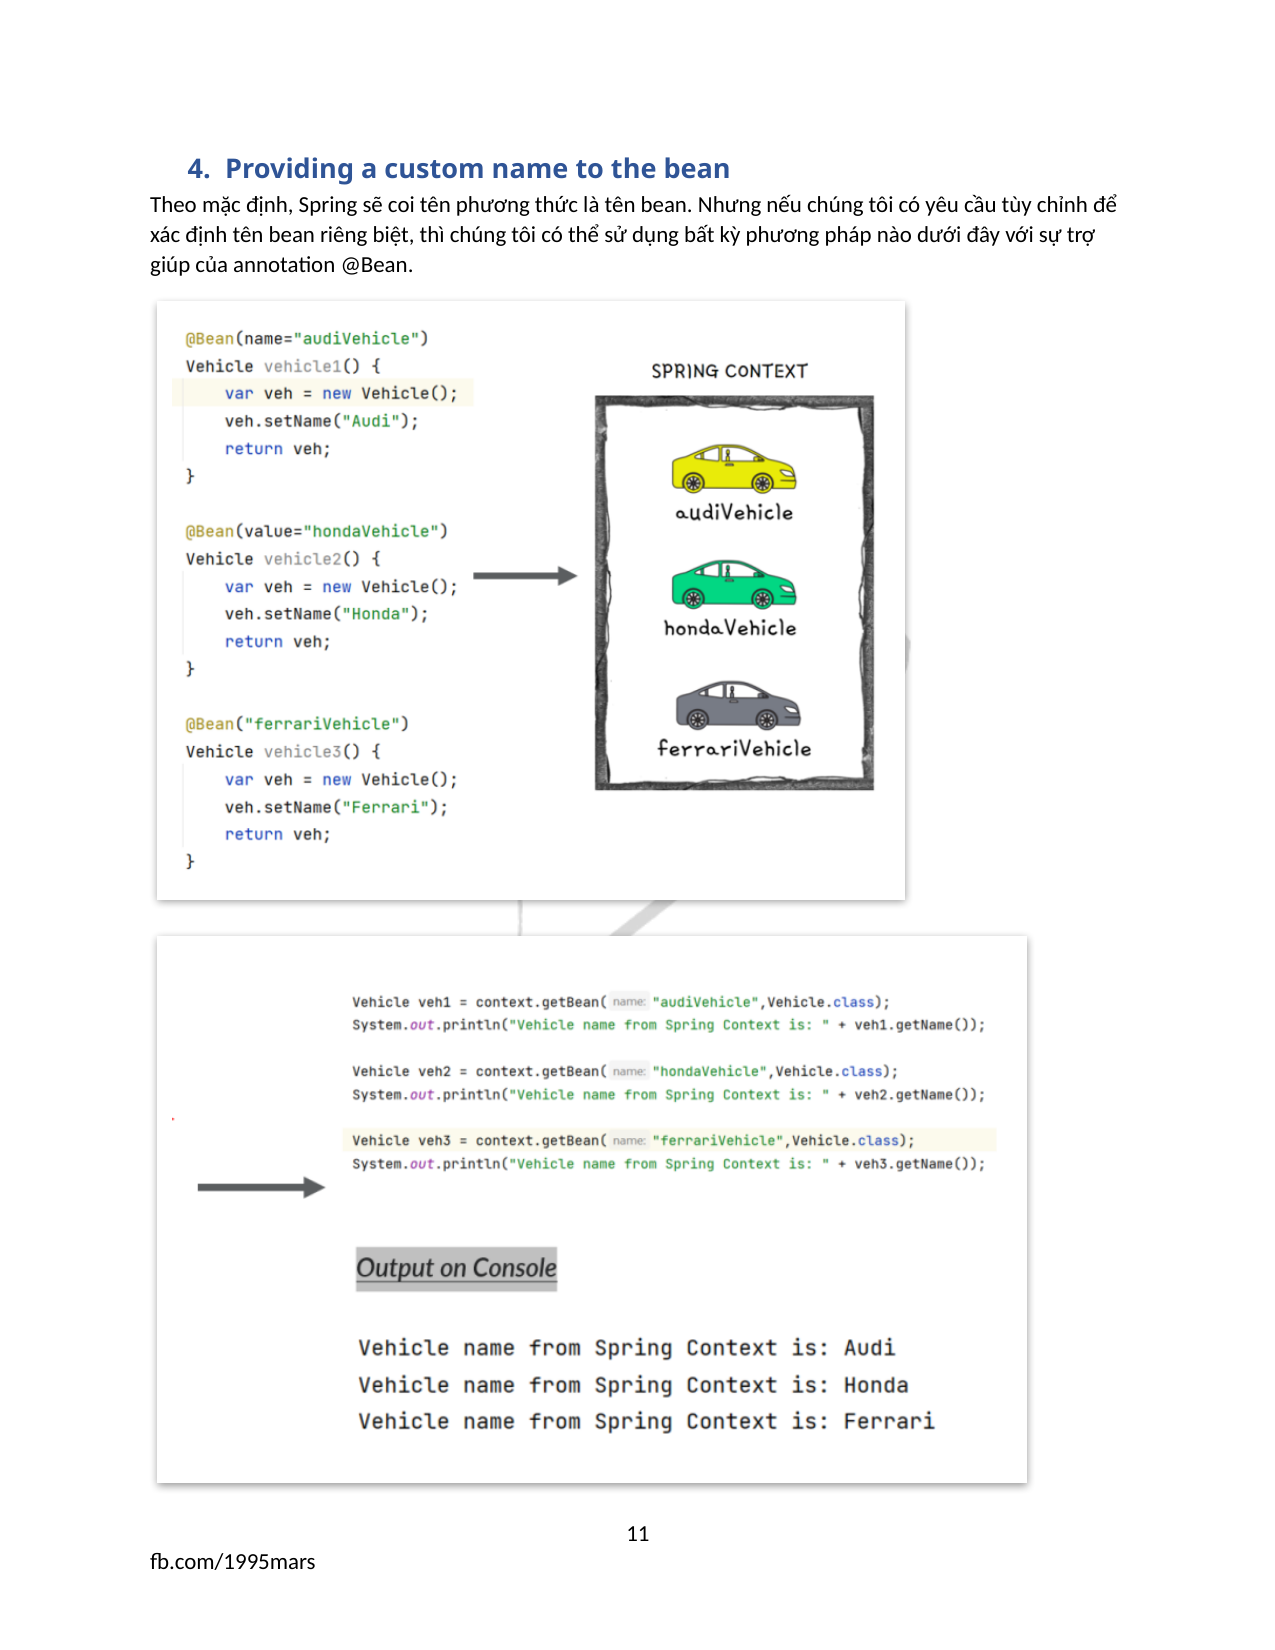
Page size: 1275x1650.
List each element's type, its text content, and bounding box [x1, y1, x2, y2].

picture [172, 316, 891, 885]
text Theo mặc định, Spring sẽ coi tên phương thức là tên bean. Nhưng nếu chúng tôi có yêu cầu tùy chỉnh để xác định tên bean riêng biệt, thì chúng tôi có thể sử dụng bất kỳ phương pháp nào dưới đây với sự trợ giúp của annotation @Bean. [150, 190, 1125, 278]
picture [172, 950, 1013, 1469]
subtitle Providing a custom name to the bean [187, 150, 1125, 187]
